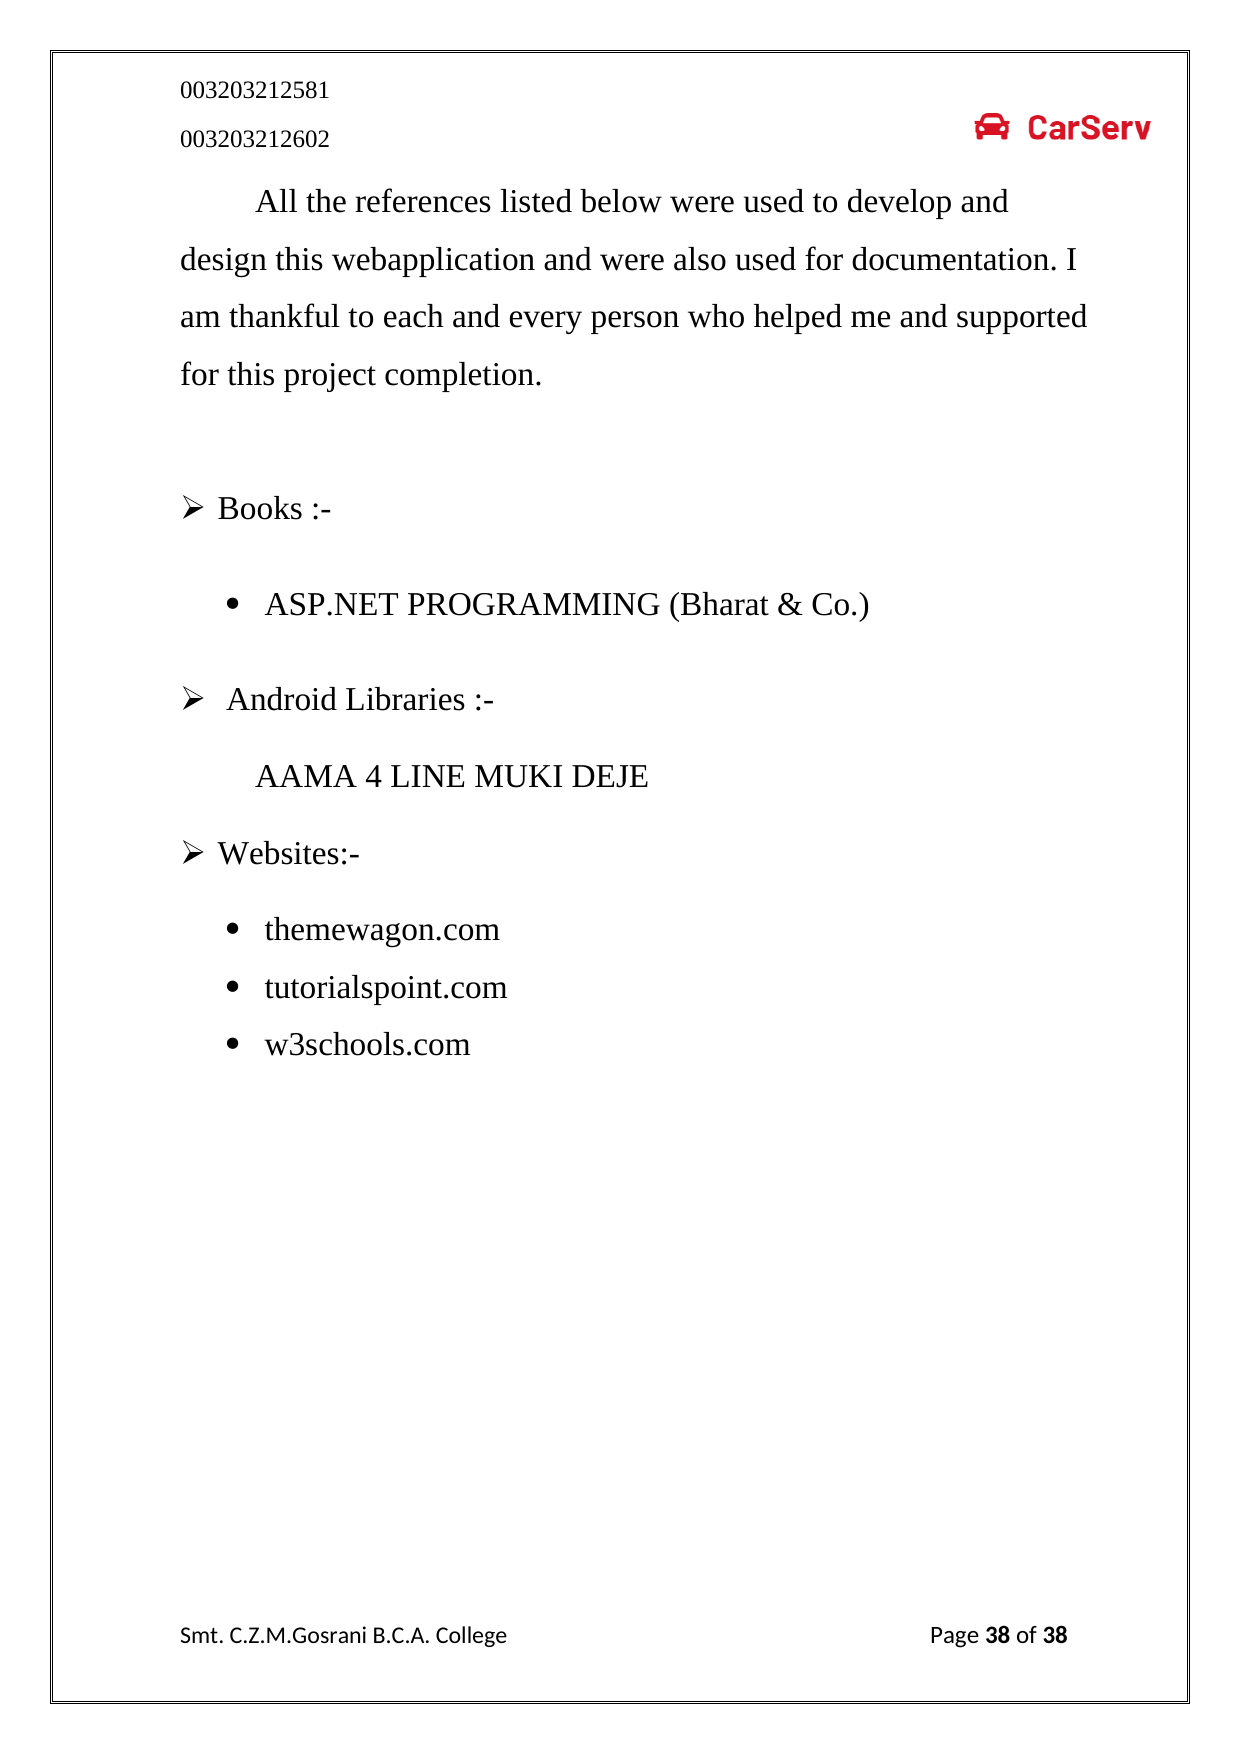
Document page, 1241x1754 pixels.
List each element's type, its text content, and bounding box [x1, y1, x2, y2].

list Books :- [180, 488, 1090, 526]
picture [968, 103, 1155, 147]
text All the references listed below were used to develop and design this webapplication and were also used for documentation. I am thankful to each and every person who helped me and supported for this project completion. [180, 181, 1090, 392]
list tutorialspoint.com [227, 967, 1090, 1005]
text AAMA 4 LINE MUKI DEJE [180, 756, 1090, 794]
list Websites:- [180, 833, 1090, 871]
list Android Libraries :- [180, 679, 1090, 718]
list w3schools.com [227, 1024, 1090, 1063]
list ASP.NET PROGRAMMING (Bharat & Co.) [227, 584, 1090, 622]
list themewagon.com [227, 909, 1090, 948]
